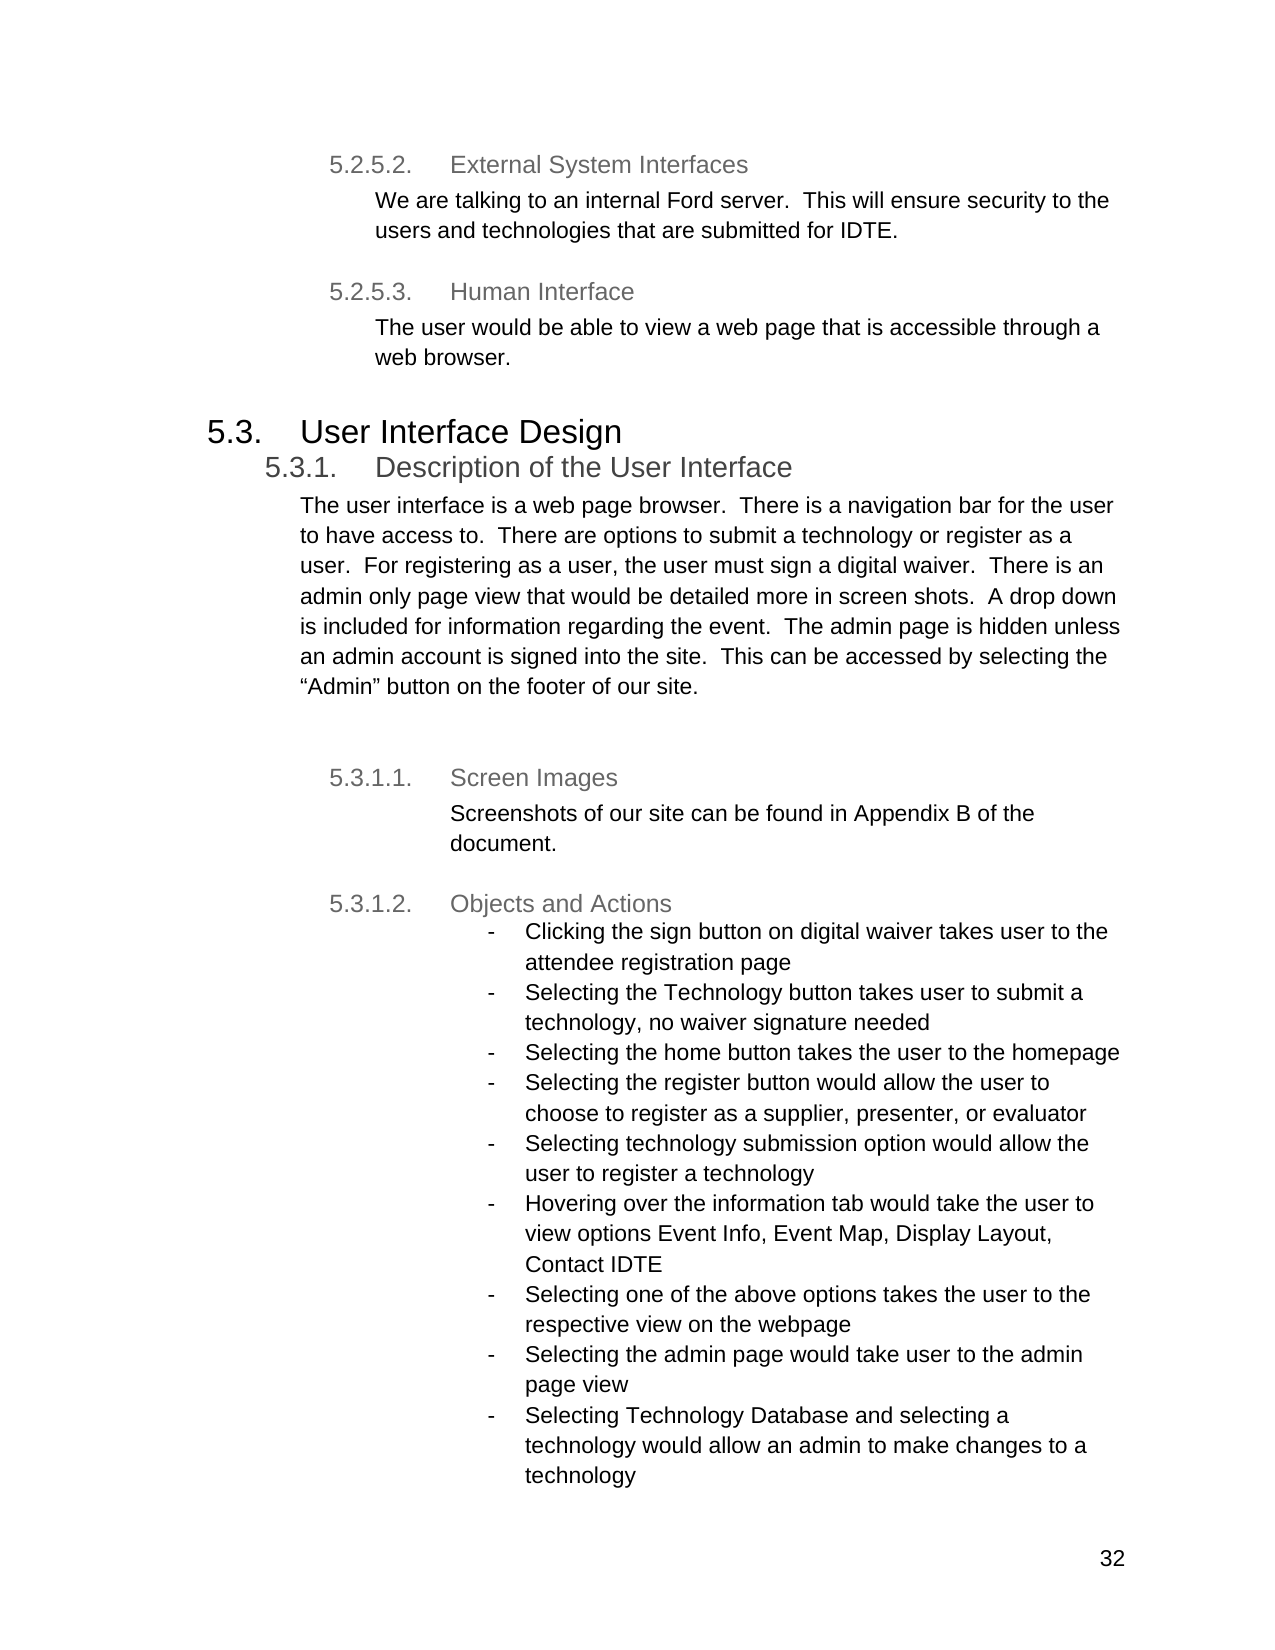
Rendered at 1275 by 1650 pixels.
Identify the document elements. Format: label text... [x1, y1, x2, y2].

list Hovering over the information tab would take the user to view options Event Info, Event Map, Display Layout, Contact IDTE [487, 1190, 1125, 1277]
list Selecting the register button would allow the user to choose to register as a supplier, presenter, or evaluator [487, 1069, 1125, 1126]
text The user interface is a web page browser. There is a navigation bar for the user to have access to. There are options to submit a technology or register as a user. For registering as a user, the user must sign a digital waiver. There is an admin only page view that would be detailed more in screen shots. A drop down is included for information regarding the event. The admin page is hidden unless an admin account is signed into the site. This can be accessed by selecting the “Admin” button on the footer of our site. [300, 492, 1125, 699]
subtitle Screen Images [412, 763, 1125, 792]
subtitle Human Interface [412, 277, 1125, 305]
list Selecting the home button takes the user to the homepage [487, 1039, 1125, 1065]
subtitle Description of the User Interface [337, 450, 1125, 484]
subtitle User Interface Design [262, 412, 1125, 450]
text We are talking to an internal Ford server. This will ensure security to the users and technologies that are submitted for IDTE. [375, 187, 1125, 244]
list Selecting one of the above options takes the user to the respective view on the webpage [487, 1281, 1125, 1337]
text The user would be able to view a web page that is accessible through a web browser. [375, 314, 1125, 370]
list Selecting the admin page would take user to the admin page view [487, 1341, 1125, 1398]
list Selecting technology submission option would allow the user to register a technology [487, 1130, 1125, 1186]
list Selecting the Technology button takes user to submit a technology, no waiver signature needed [487, 979, 1125, 1035]
subtitle External System Interfaces [412, 150, 1125, 179]
subtitle Objects and Actions [412, 889, 1125, 918]
list Clicking the sign button on digital waiver takes user to the attendee registration page [487, 918, 1125, 975]
text Screenshots of our site can be found in Appendix B of the document. [450, 800, 1125, 856]
list Selecting Technology Database and selecting a technology would allow an admin to make changes to a technology [487, 1402, 1125, 1488]
